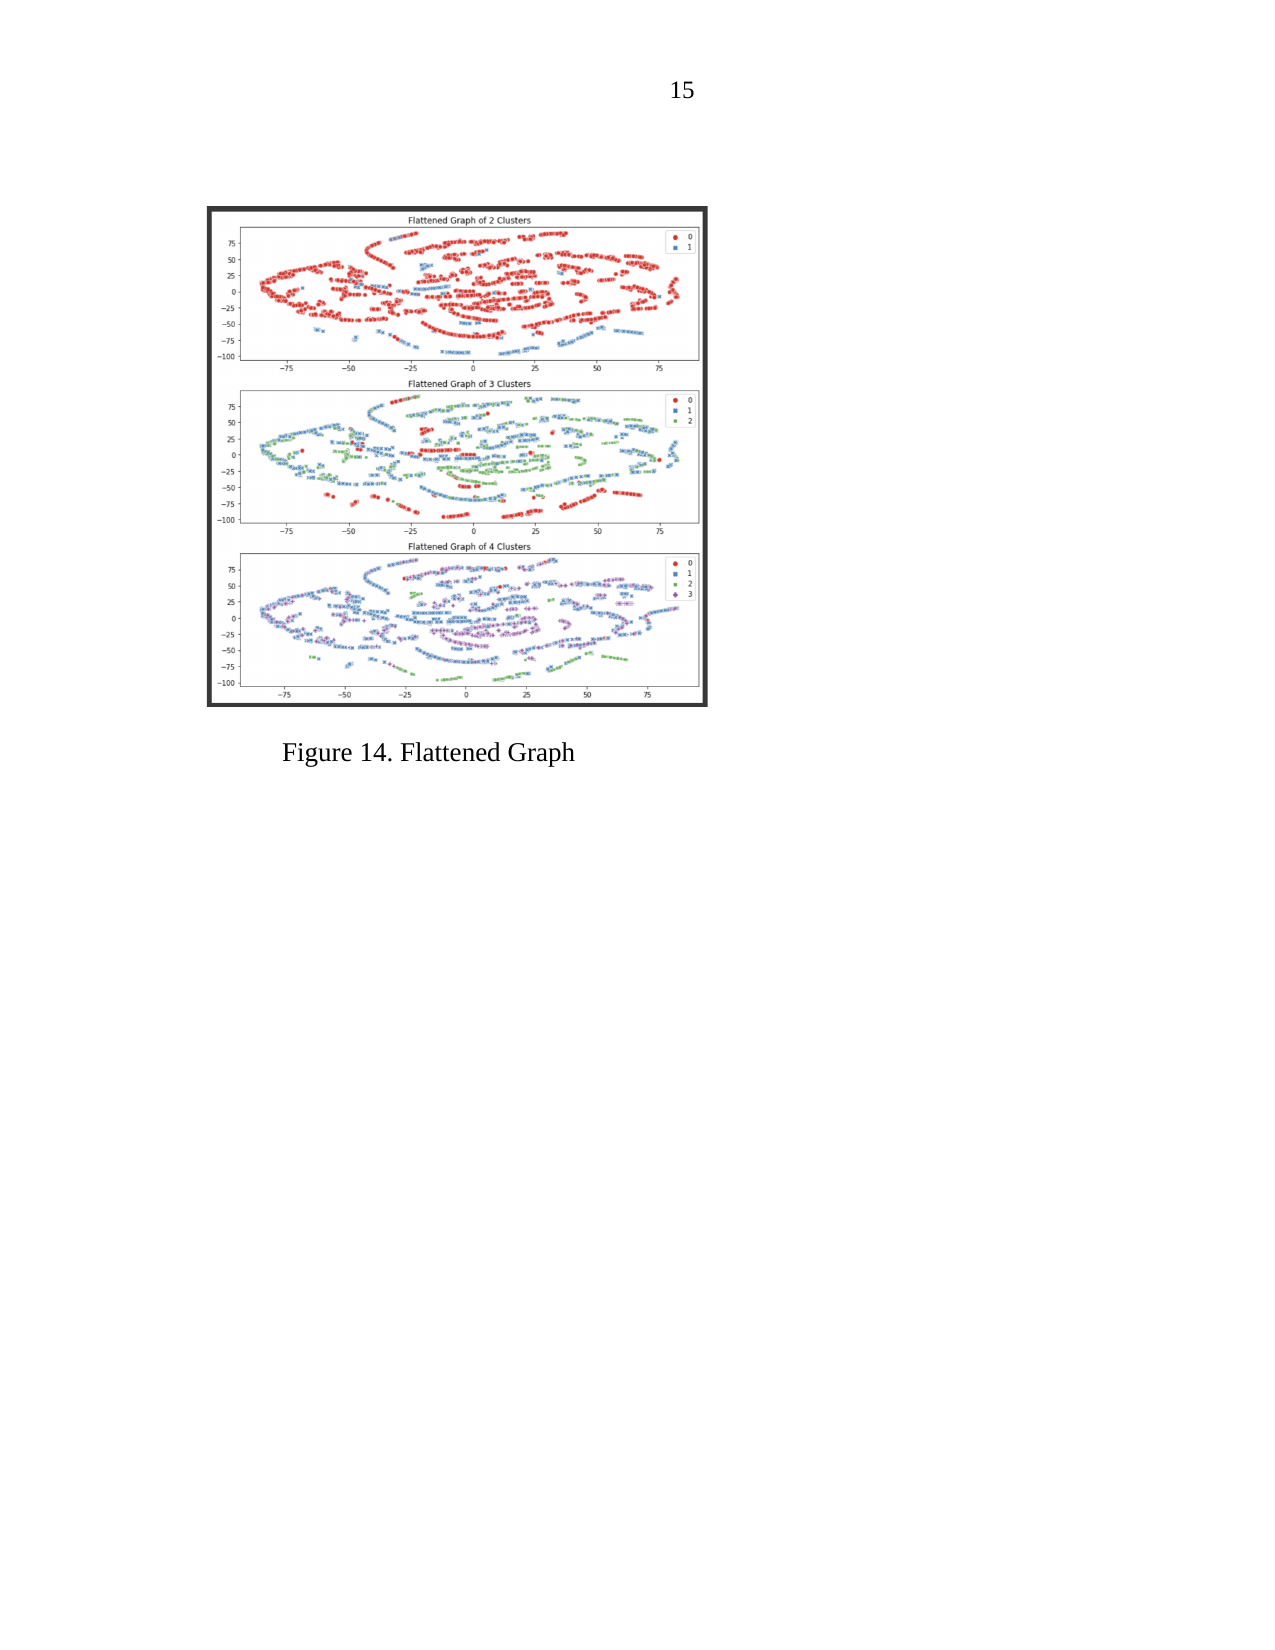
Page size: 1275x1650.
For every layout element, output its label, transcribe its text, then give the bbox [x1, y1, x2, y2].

picture [206, 206, 708, 707]
